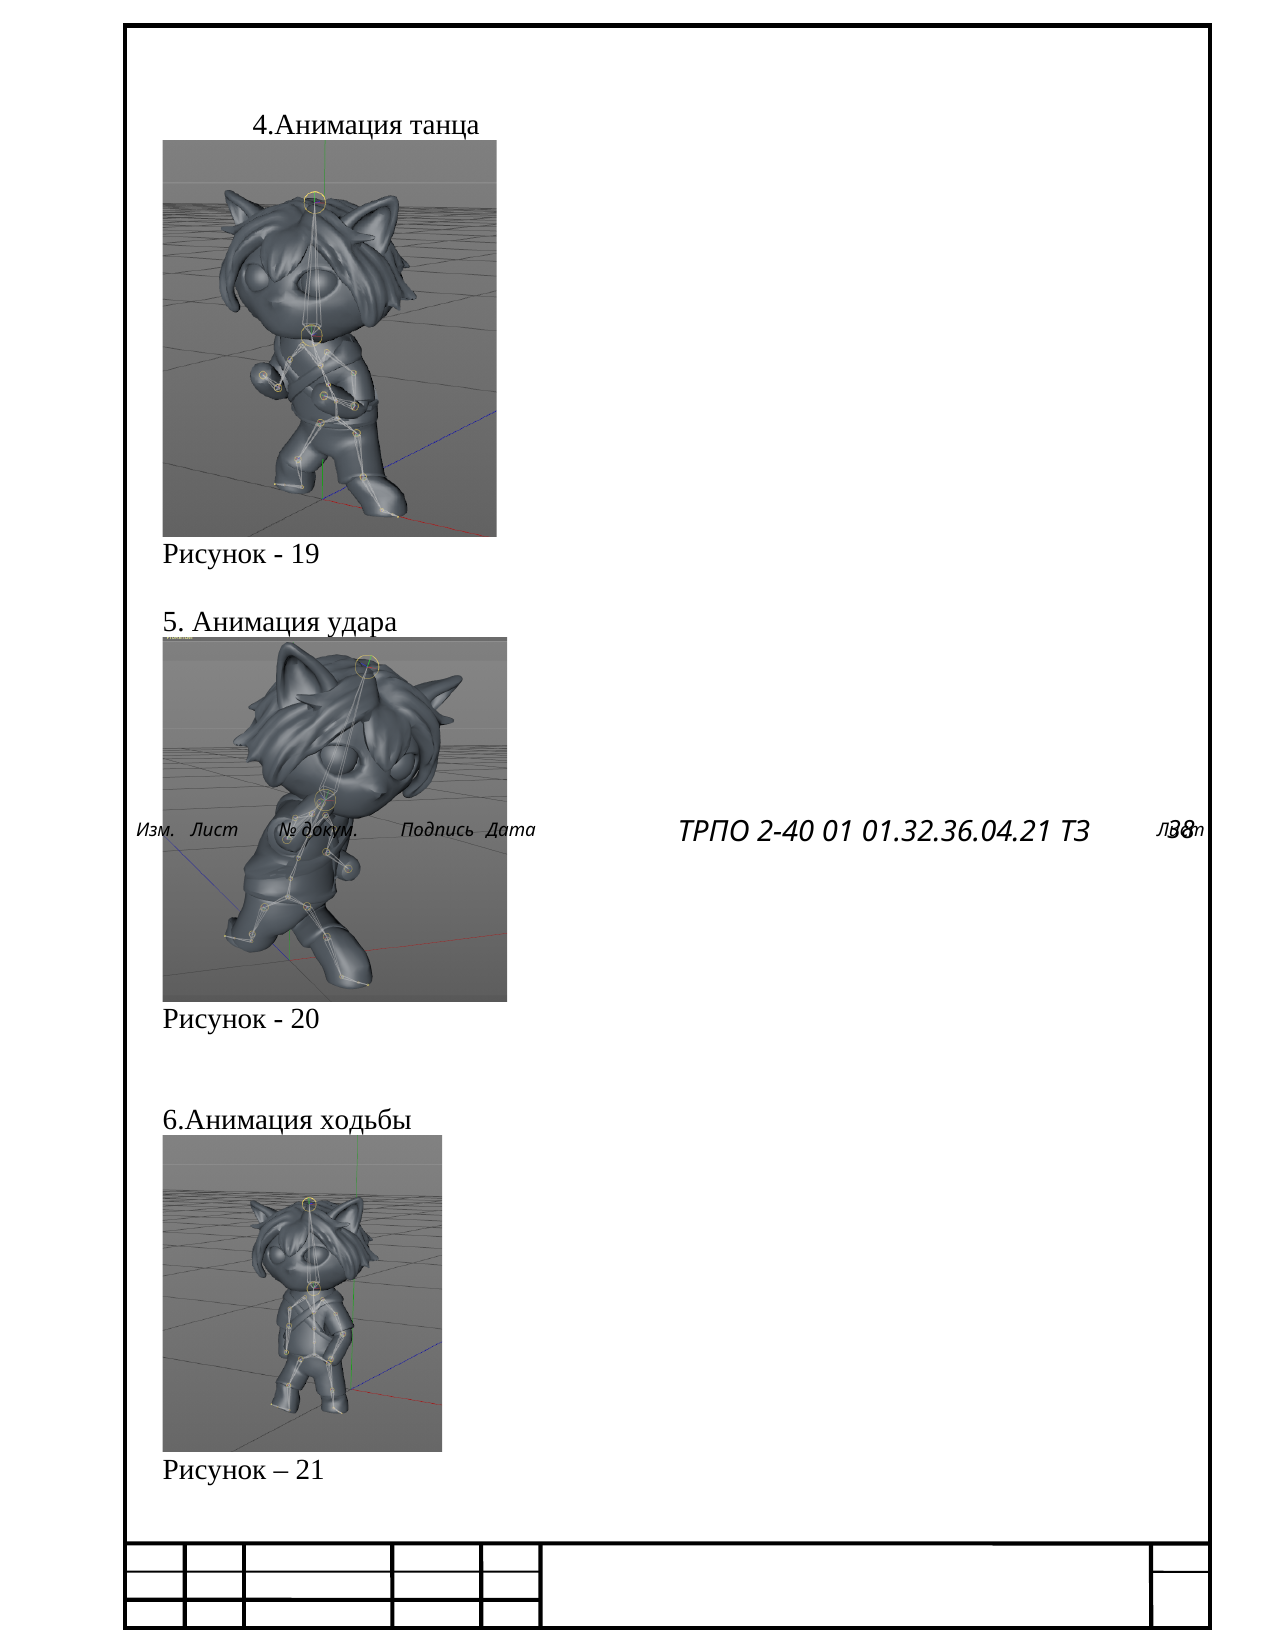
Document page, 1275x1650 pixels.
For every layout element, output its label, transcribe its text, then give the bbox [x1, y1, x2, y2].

picture [501, 827, 506, 835]
text 6.Анимация ходьбы [148, 1102, 1186, 1135]
picture [162, 1135, 443, 1452]
text Рисунок - 19 [148, 537, 1186, 570]
text Рисунок – 21 [148, 1452, 1186, 1485]
picture [162, 140, 497, 537]
text Рисунок - 20 [148, 1001, 1186, 1035]
picture [162, 637, 508, 1002]
text 5. Анимация удара [148, 604, 1186, 637]
text 4.Анимация танца [252, 107, 1186, 141]
